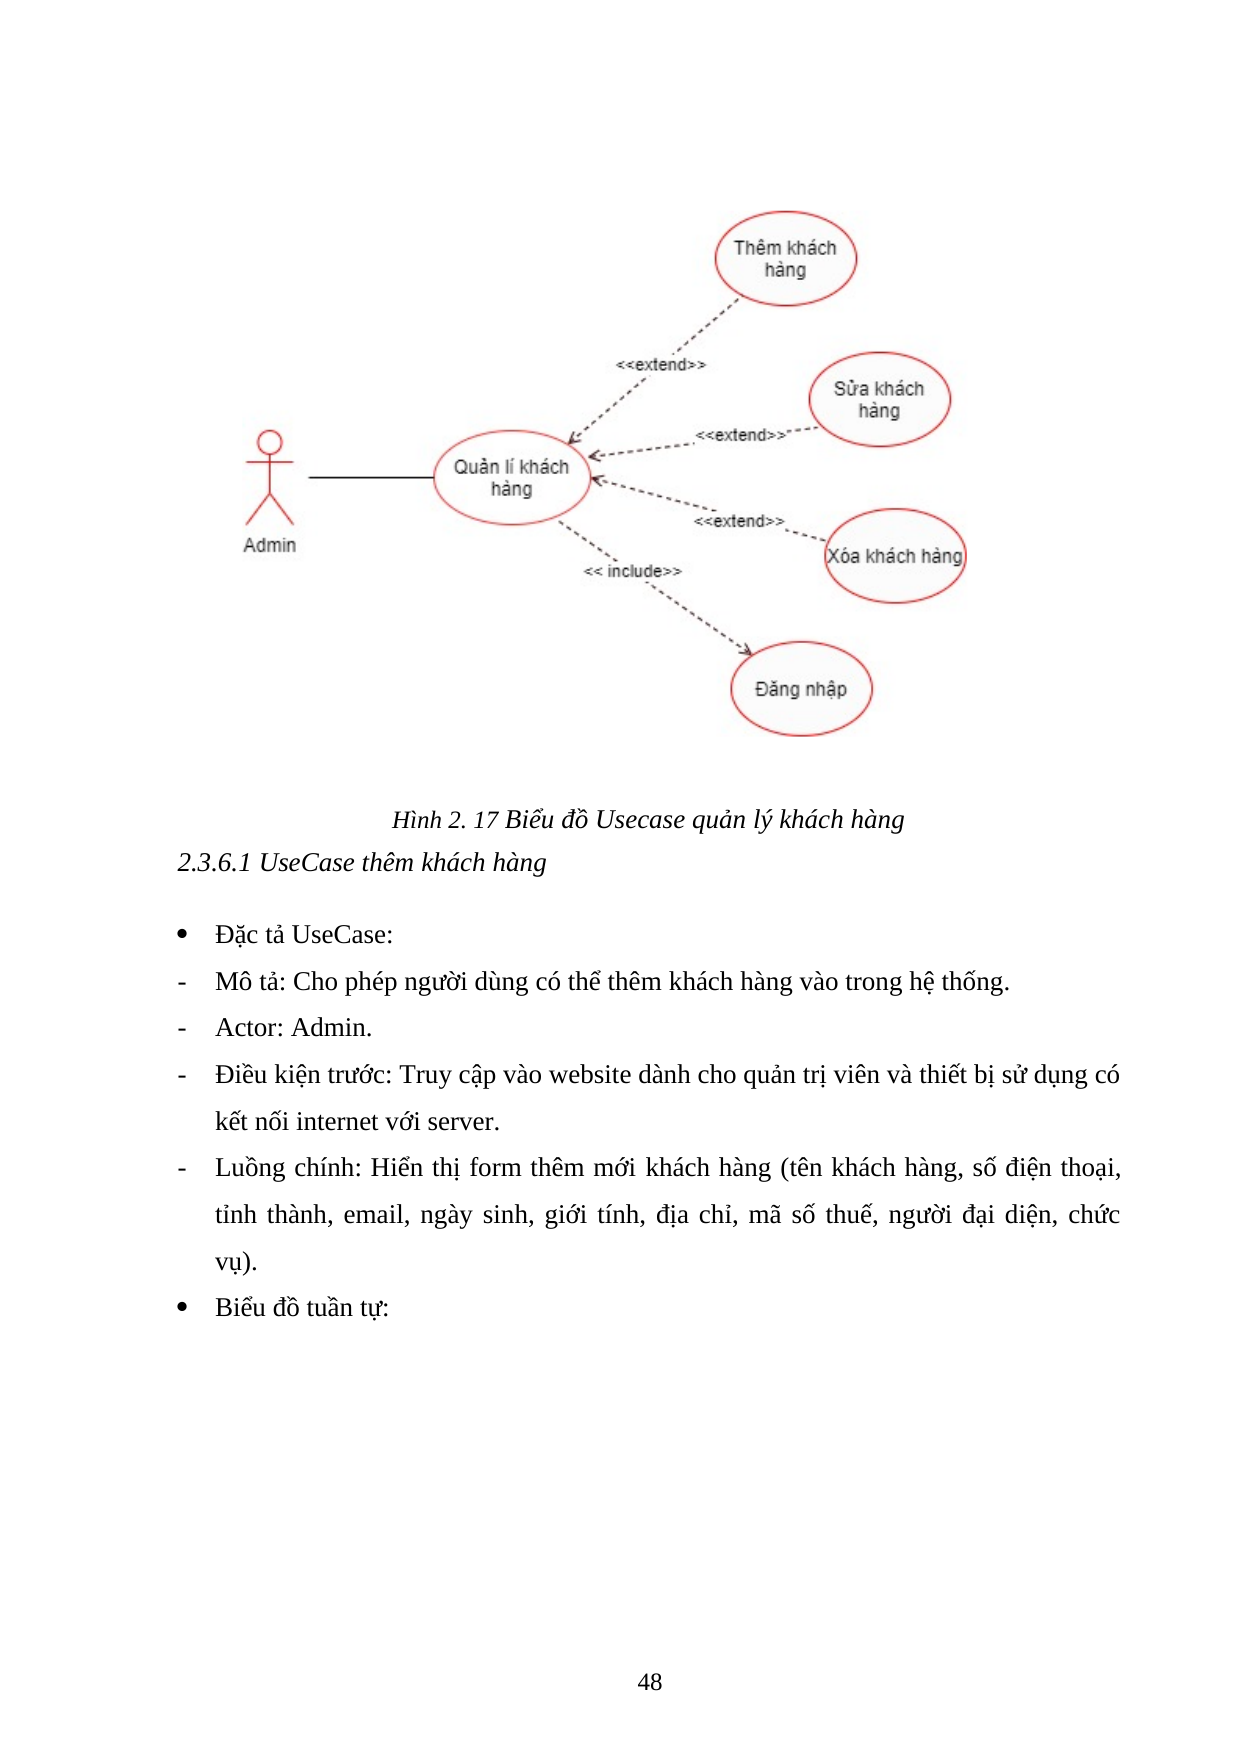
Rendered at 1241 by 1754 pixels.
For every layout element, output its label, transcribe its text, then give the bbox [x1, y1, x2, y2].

subtitle 2.3.6.1 UseCase thêm khách hàng [177, 846, 1122, 877]
text Hình 2. 17 Biểu đồ Usecase quản lý khách hàng [177, 803, 1122, 834]
list Actor: Admin. [177, 1012, 1122, 1043]
list Đặc tả UseCase: [177, 918, 1122, 949]
picture [177, 147, 1003, 776]
list Điều kiện trước: Truy cập vào website dành cho quản trị viên và thiết bị sử dụng có kết nối internet với server. [177, 1058, 1122, 1136]
list Biểu đồ tuần tự: [177, 1292, 1122, 1323]
list Mô tả: Cho phép người dùng có thể thêm khách hàng vào trong hệ thống. [177, 965, 1122, 996]
list Luồng chính: Hiển thị form thêm mới khách hàng (tên khách hàng, số điện thoại, tỉnh thành, email, ngày sinh, giới tính, địa chỉ, mã số thuế, người đại diện, chức vụ). [177, 1152, 1122, 1276]
